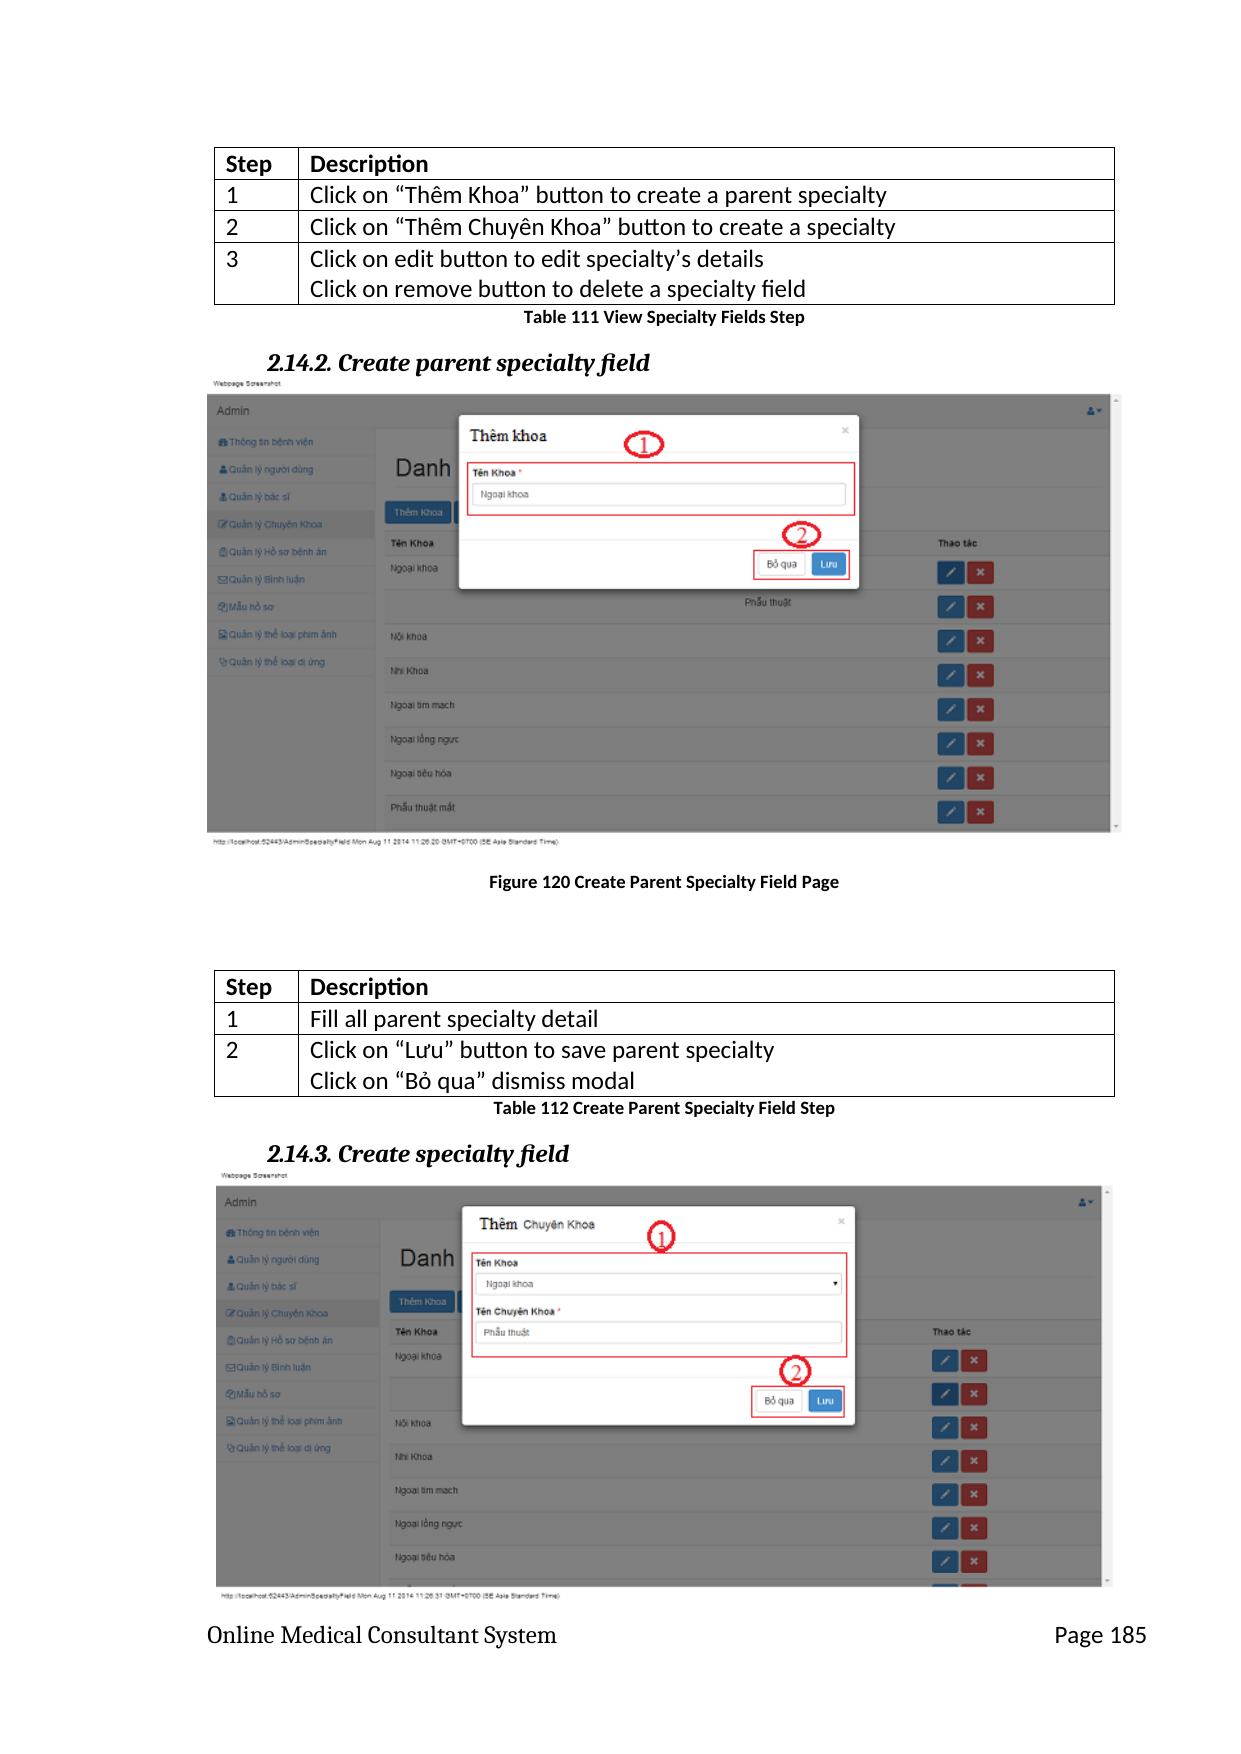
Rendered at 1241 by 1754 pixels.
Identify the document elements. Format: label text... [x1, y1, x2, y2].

subtitle Create specialty field [267, 1140, 1122, 1169]
subtitle Create parent specialty field [267, 348, 1122, 377]
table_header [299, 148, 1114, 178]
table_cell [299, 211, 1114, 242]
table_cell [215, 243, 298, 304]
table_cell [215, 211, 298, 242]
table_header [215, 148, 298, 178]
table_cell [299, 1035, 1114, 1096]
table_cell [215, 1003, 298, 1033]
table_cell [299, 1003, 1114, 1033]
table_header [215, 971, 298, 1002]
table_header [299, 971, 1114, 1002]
picture [216, 1173, 1113, 1600]
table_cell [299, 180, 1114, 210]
picture [207, 381, 1122, 846]
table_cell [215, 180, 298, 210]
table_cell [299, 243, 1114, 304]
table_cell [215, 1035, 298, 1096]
